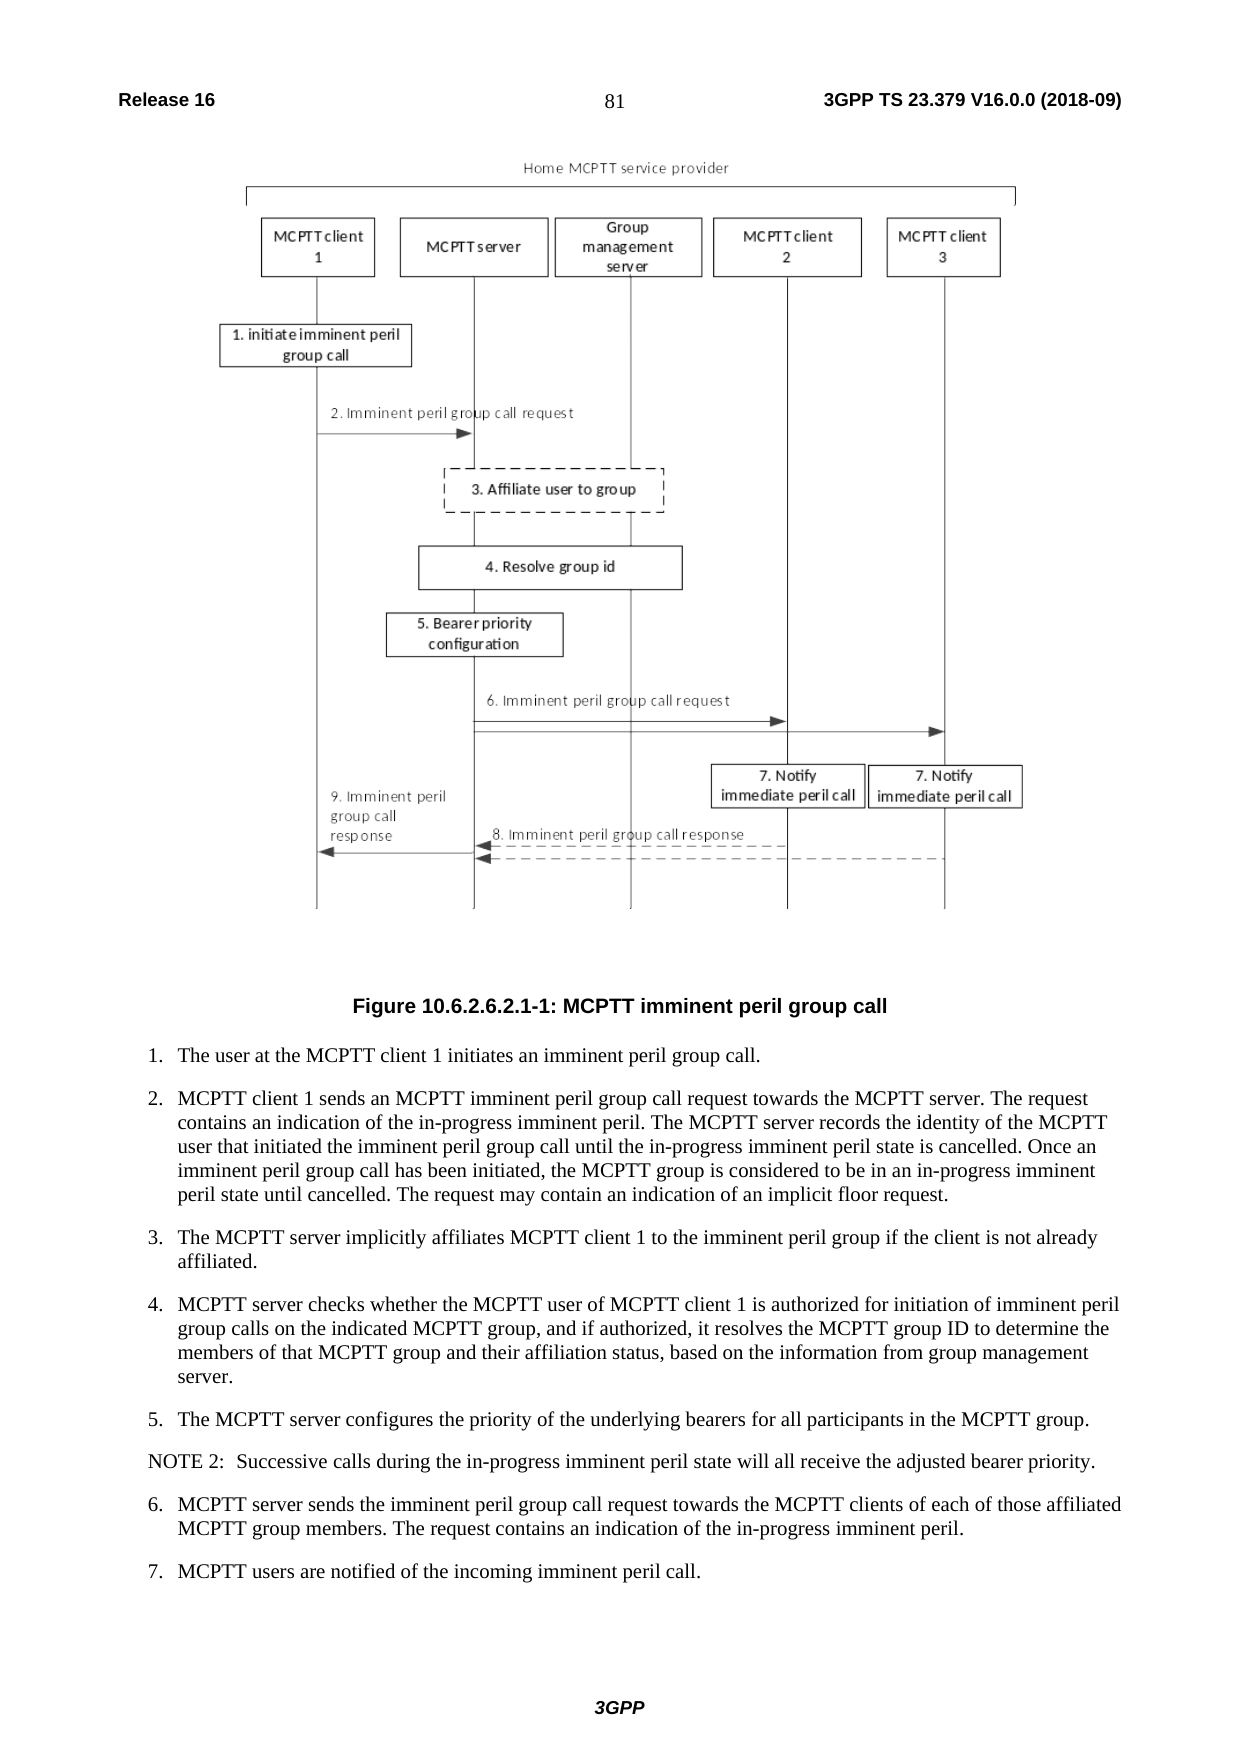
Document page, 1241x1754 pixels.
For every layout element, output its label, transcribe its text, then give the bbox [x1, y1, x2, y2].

text 2. MCPTT client 1 sends an MCPTT imminent peril group call request towards the MCPTT server. The request contains an indication of the in-progress imminent peril. The MCPTT server records the identity of the MCPTT user that initiated the imminent peril group call until the in-progress imminent peril state is cancelled. Once an imminent peril group call has been initiated, the MCPTT group is considered to be in an in-progress imminent peril state until cancelled. The request may contain an indication of an implicit floor request. [148, 1086, 1122, 1206]
text 3. The MCPTT server implicitly affiliates MCPTT client 1 to the imminent peril group if the client is not already affiliated. [148, 1224, 1122, 1273]
text 5. The MCPTT server configures the priority of the underlying bearers for all participants in the MCPTT group. [148, 1406, 1122, 1431]
text 7. MCPTT users are notified of the incoming imminent peril call. [148, 1559, 1122, 1583]
text 1. The user at the MCPTT client 1 initiates an imminent peril group call. [148, 1043, 1122, 1067]
text Figure 10.6.2.6.2.1-1: MCPTT imminent peril group call [118, 994, 1122, 1018]
text 6. MCPTT server sends the imminent peril group call request towards the MCPTT clients of each of those affiliated MCPTT group members. The request contains an indication of the in-progress imminent peril. [148, 1492, 1122, 1540]
text 4. MCPTT server checks whether the MCPTT user of MCPTT client 1 is authorized for initiation of imminent peril group calls on the indicated MCPTT group, and if authorized, it resolves the MCPTT group ID to determine the members of that MCPTT group and their affiliation status, based on the information from group management server. [148, 1291, 1122, 1388]
text NOTE 2: Successive calls during the in-progress imminent peril state will all receive the adjusted bearer priority. [148, 1449, 1122, 1473]
